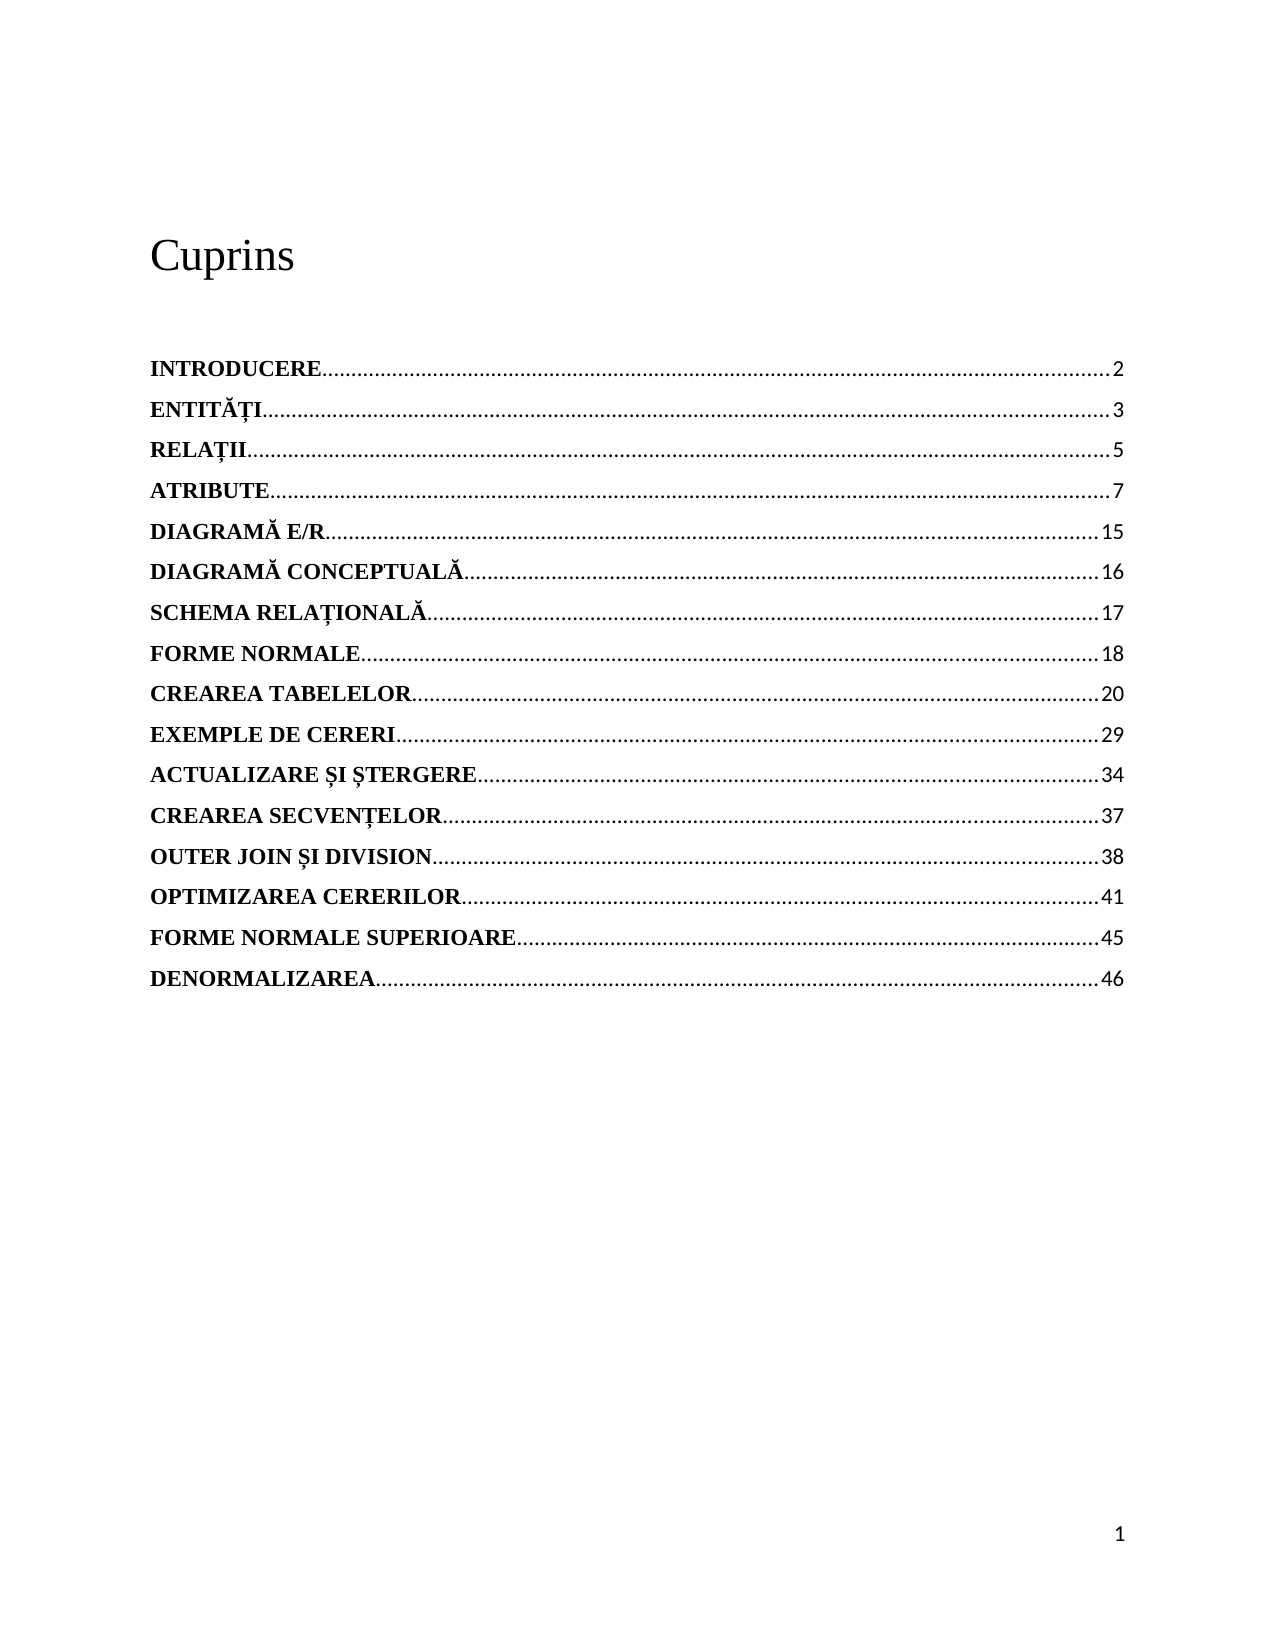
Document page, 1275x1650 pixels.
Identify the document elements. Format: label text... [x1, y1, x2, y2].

text Cuprins [150, 228, 1125, 280]
